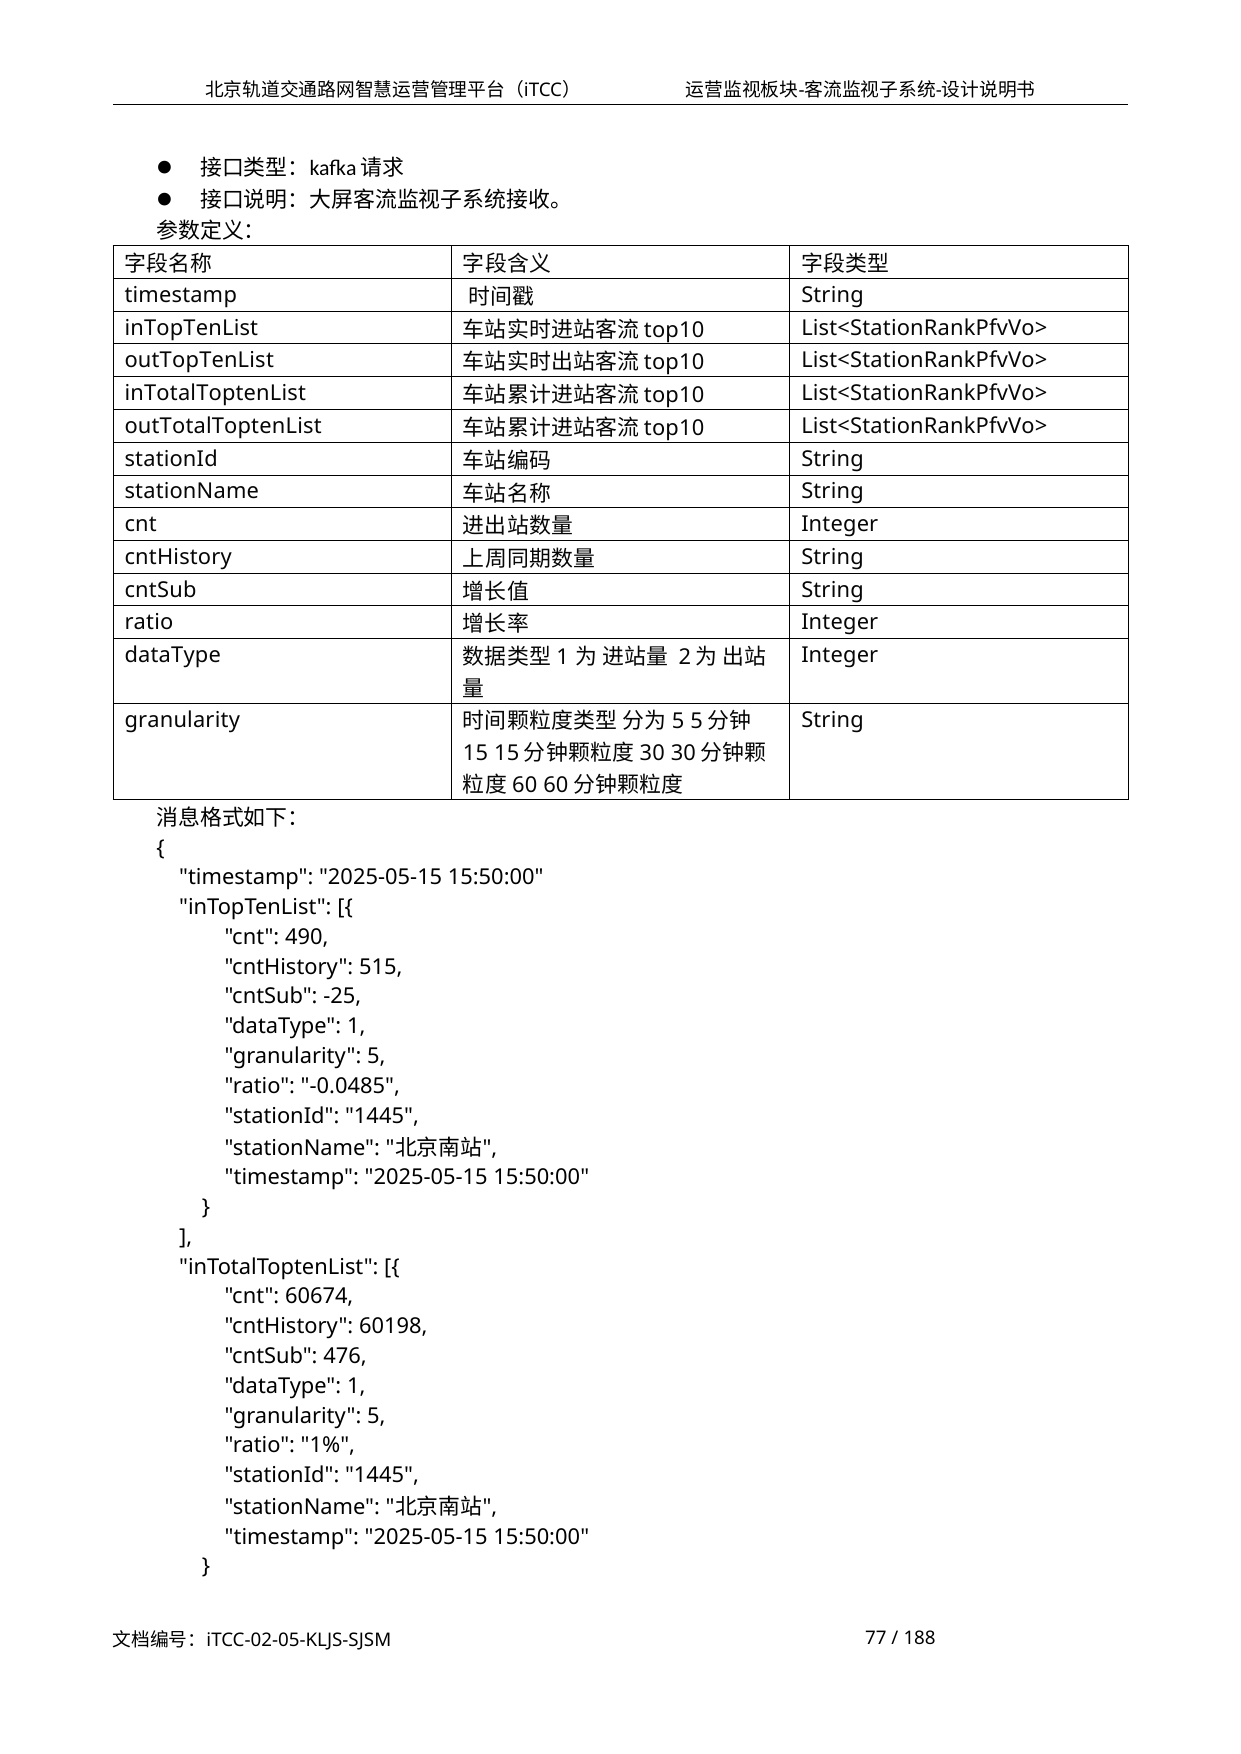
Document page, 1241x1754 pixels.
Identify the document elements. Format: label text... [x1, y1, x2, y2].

text "timestamp": "2025-05-15 15:50:00" [112, 861, 1128, 891]
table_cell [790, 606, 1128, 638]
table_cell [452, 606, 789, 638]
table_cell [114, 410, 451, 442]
text "dataType": 1, [112, 1010, 1128, 1040]
text "cntSub": -25, [112, 981, 1128, 1010]
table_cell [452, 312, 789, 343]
list 接口类型：kafka请求 [156, 150, 1128, 182]
text "cntHistory": 60198, [112, 1310, 1128, 1340]
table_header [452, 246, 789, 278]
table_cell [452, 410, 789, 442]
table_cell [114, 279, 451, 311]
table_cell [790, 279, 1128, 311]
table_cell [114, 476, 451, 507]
text "cntSub": 476, [112, 1340, 1128, 1370]
text "stationName": "北京南站", [112, 1489, 1128, 1521]
text 参数定义： [112, 213, 1128, 245]
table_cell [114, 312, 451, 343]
text "ratio": "1%", [112, 1429, 1128, 1459]
text "stationId": "1445", [112, 1100, 1128, 1129]
text { [112, 832, 1128, 861]
text ], [112, 1221, 1128, 1251]
text "stationId": "1445", [112, 1459, 1128, 1489]
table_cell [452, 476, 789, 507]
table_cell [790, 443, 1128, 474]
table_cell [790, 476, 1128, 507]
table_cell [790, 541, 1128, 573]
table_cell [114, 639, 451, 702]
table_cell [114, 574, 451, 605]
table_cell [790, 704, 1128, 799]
text } [112, 1551, 1128, 1580]
text "inTotalToptenList": [{ [112, 1251, 1128, 1280]
text "cnt": 490, [112, 921, 1128, 951]
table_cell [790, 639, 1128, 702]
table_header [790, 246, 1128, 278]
text "cnt": 60674, [112, 1280, 1128, 1310]
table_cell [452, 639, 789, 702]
text } [112, 1191, 1128, 1221]
text "cntHistory": 515, [112, 951, 1128, 981]
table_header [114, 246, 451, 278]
text "dataType": 1, [112, 1370, 1128, 1399]
text "granularity": 5, [112, 1040, 1128, 1070]
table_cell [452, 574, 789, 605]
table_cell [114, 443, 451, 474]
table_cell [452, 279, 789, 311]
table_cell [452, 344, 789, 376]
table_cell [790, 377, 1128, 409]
text "inTopTenList": [{ [112, 891, 1128, 921]
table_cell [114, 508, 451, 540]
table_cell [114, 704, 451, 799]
list 接口说明：大屏客流监视子系统接收。 [156, 182, 1128, 213]
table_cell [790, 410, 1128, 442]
text "ratio": "-0.0485", [112, 1070, 1128, 1100]
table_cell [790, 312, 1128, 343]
text 消息格式如下： [112, 800, 1128, 832]
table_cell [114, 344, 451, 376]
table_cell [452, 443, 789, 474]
text "timestamp": "2025-05-15 15:50:00" [112, 1161, 1128, 1191]
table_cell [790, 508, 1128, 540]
text "timestamp": "2025-05-15 15:50:00" [112, 1521, 1128, 1551]
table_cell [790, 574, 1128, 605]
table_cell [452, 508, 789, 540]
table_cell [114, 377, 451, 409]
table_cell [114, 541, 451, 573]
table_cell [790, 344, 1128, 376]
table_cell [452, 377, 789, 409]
text "granularity": 5, [112, 1399, 1128, 1429]
text "stationName": "北京南站", [112, 1129, 1128, 1161]
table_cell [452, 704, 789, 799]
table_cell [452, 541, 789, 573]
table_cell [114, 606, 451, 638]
